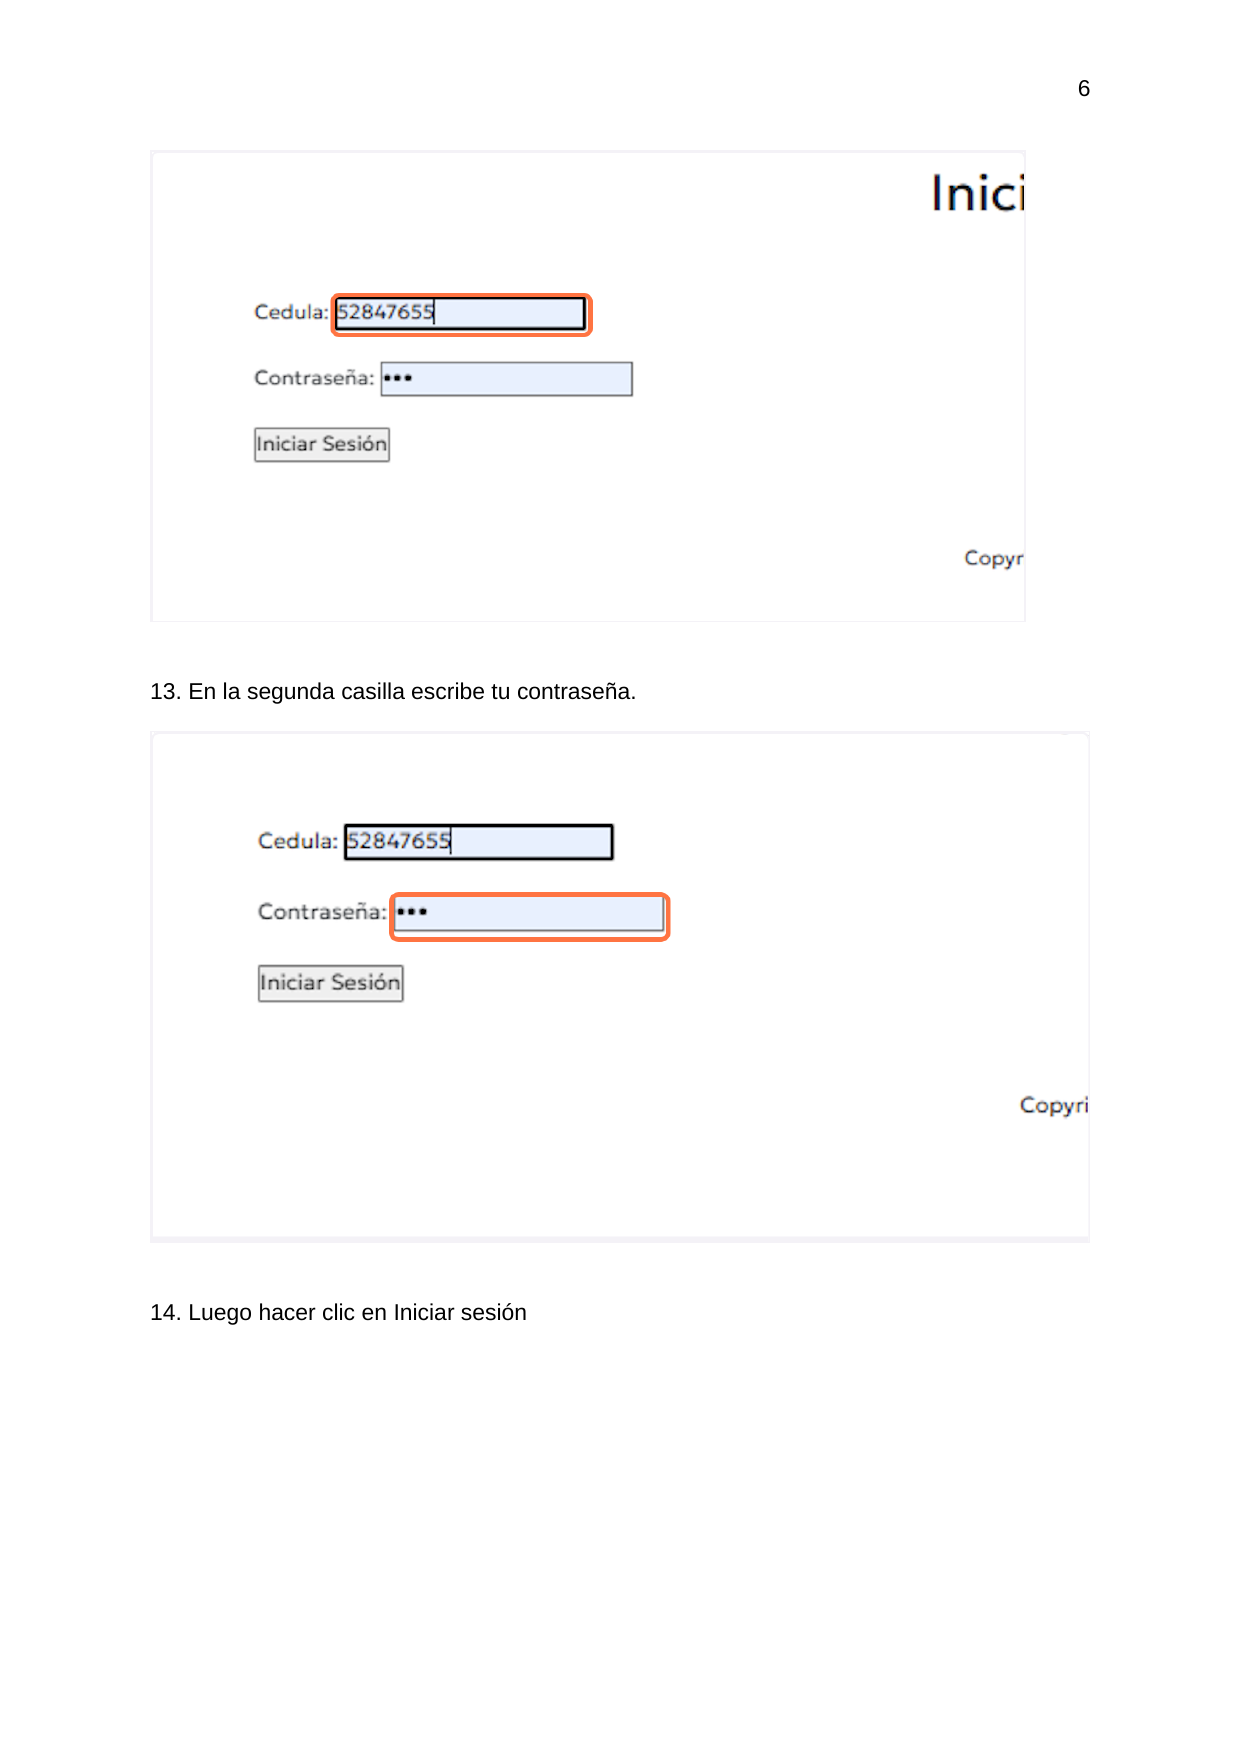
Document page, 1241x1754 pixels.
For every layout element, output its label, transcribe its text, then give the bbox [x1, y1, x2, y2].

picture [152, 732, 1089, 1242]
text 14. Luego hacer clic en Iniciar sesión [150, 1299, 1090, 1325]
text 13. En la segunda casilla escribe tu contraseña. [150, 678, 1090, 704]
picture [152, 152, 1024, 621]
